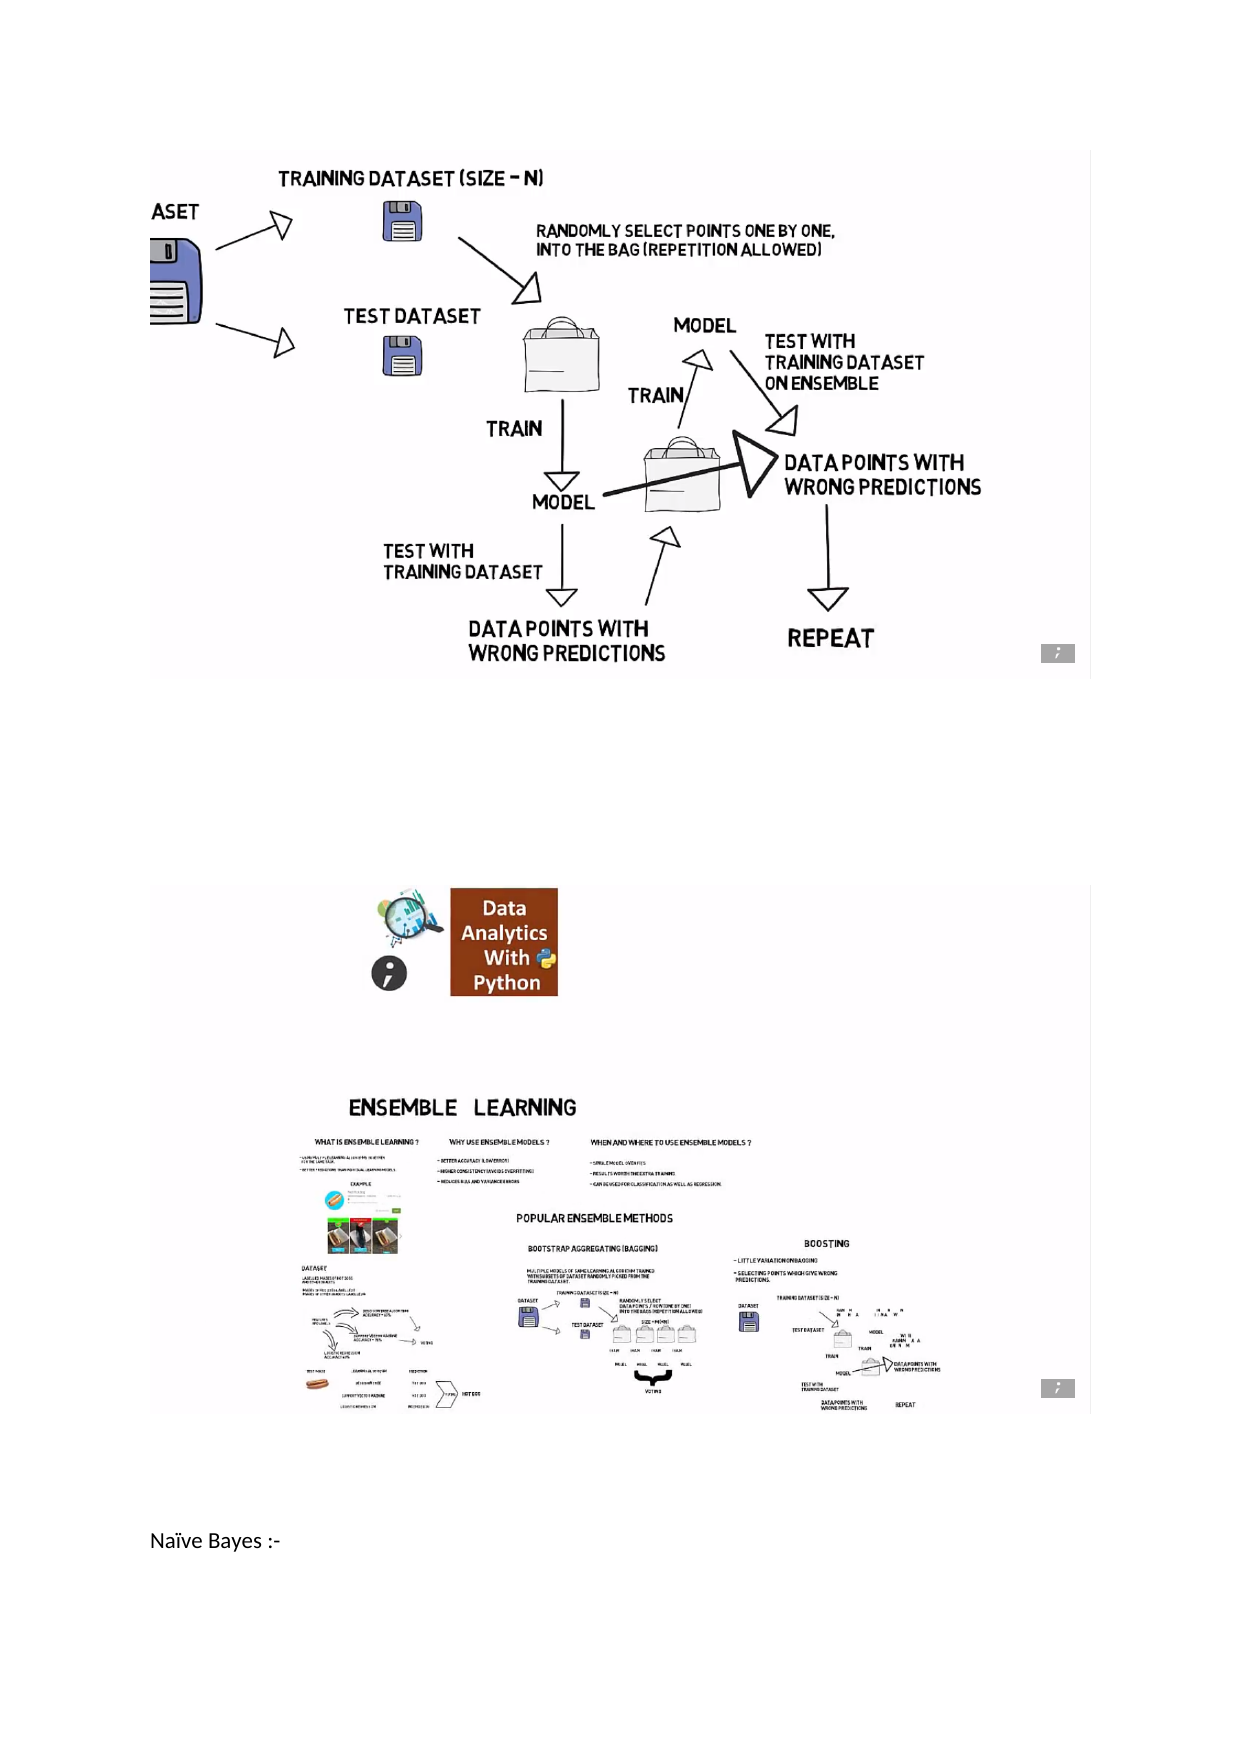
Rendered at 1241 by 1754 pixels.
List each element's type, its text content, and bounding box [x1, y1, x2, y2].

text Naïve Bayes :- [150, 1526, 1090, 1554]
picture [150, 885, 1091, 1414]
picture [150, 150, 1091, 679]
